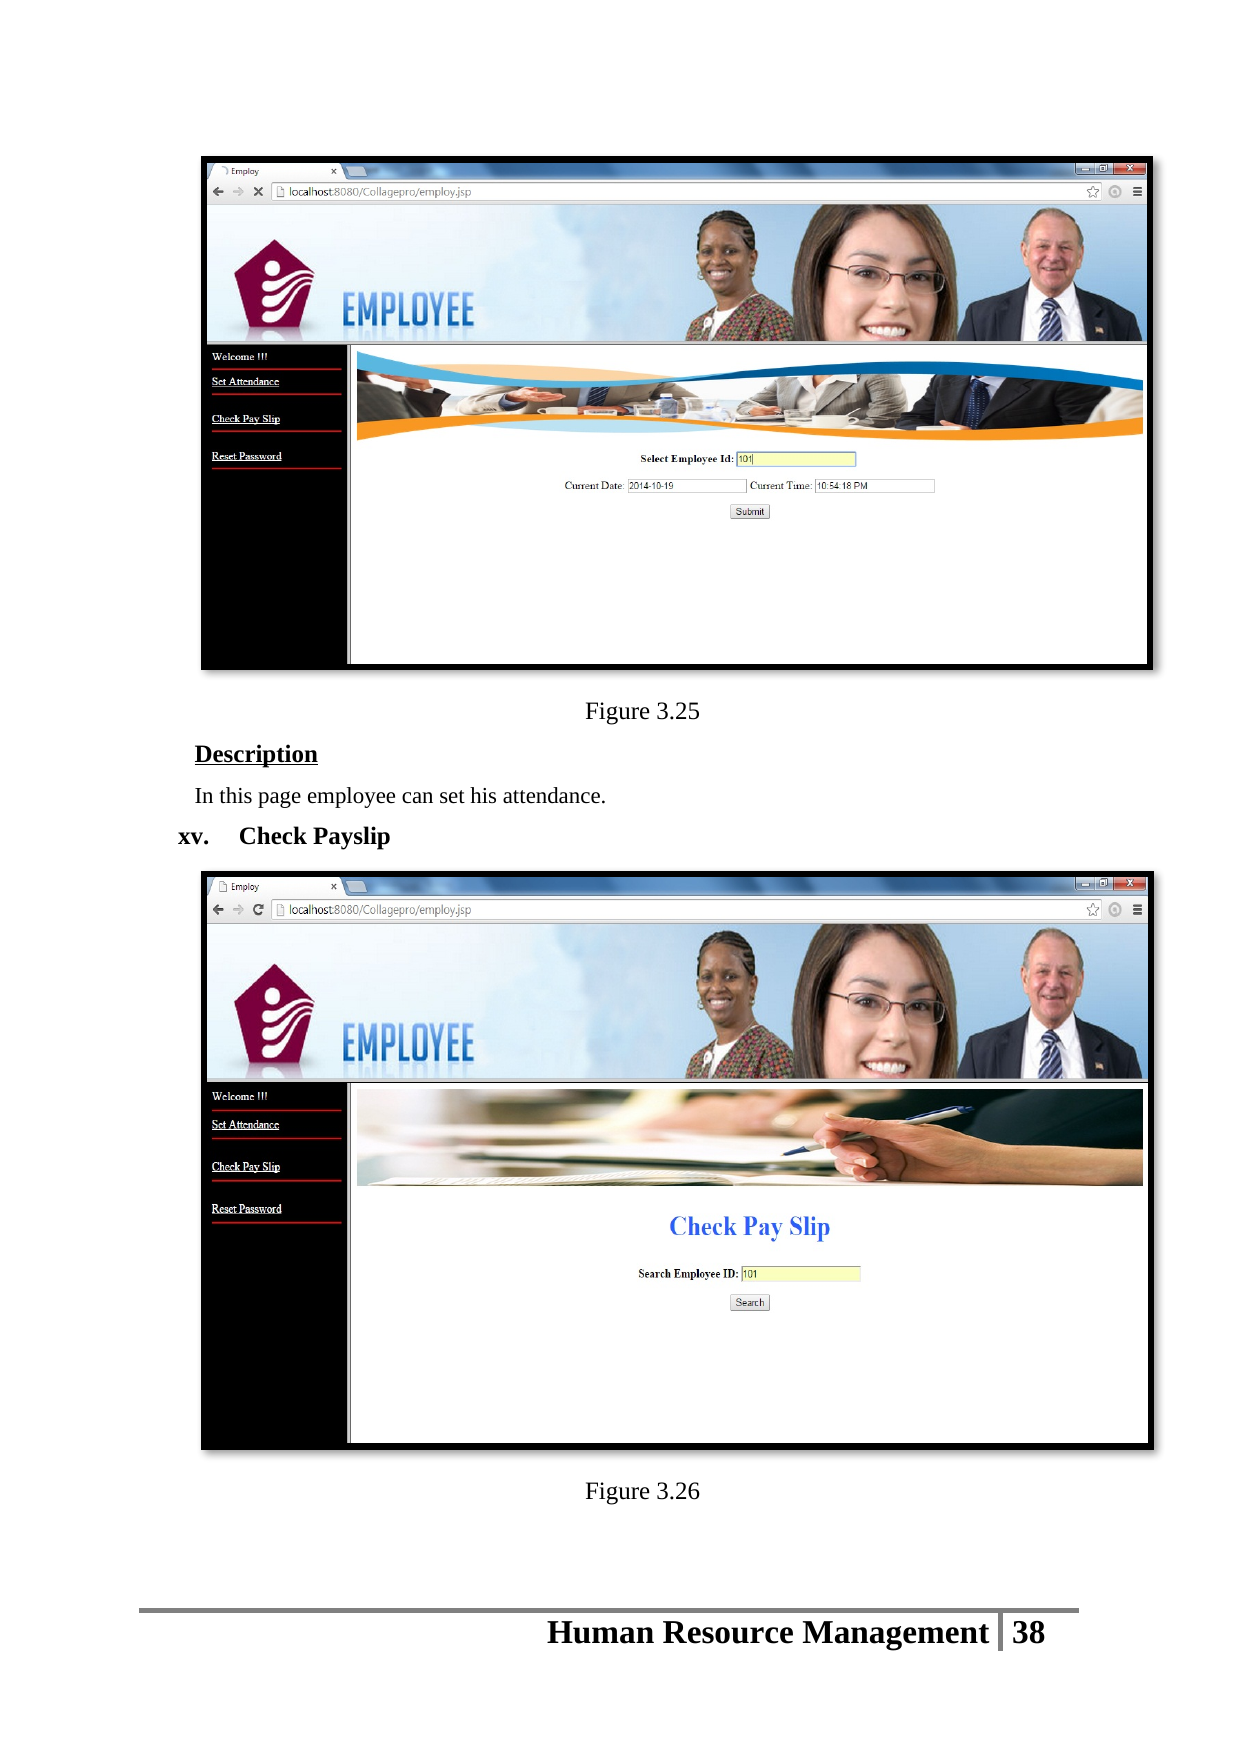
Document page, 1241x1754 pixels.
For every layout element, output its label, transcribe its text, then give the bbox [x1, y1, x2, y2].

list Check Payslip [209, 821, 1090, 850]
picture [207, 877, 1148, 1443]
picture [207, 163, 1147, 664]
list Description [194, 739, 1090, 768]
list In this page employee can set his attendance. [194, 782, 1090, 808]
